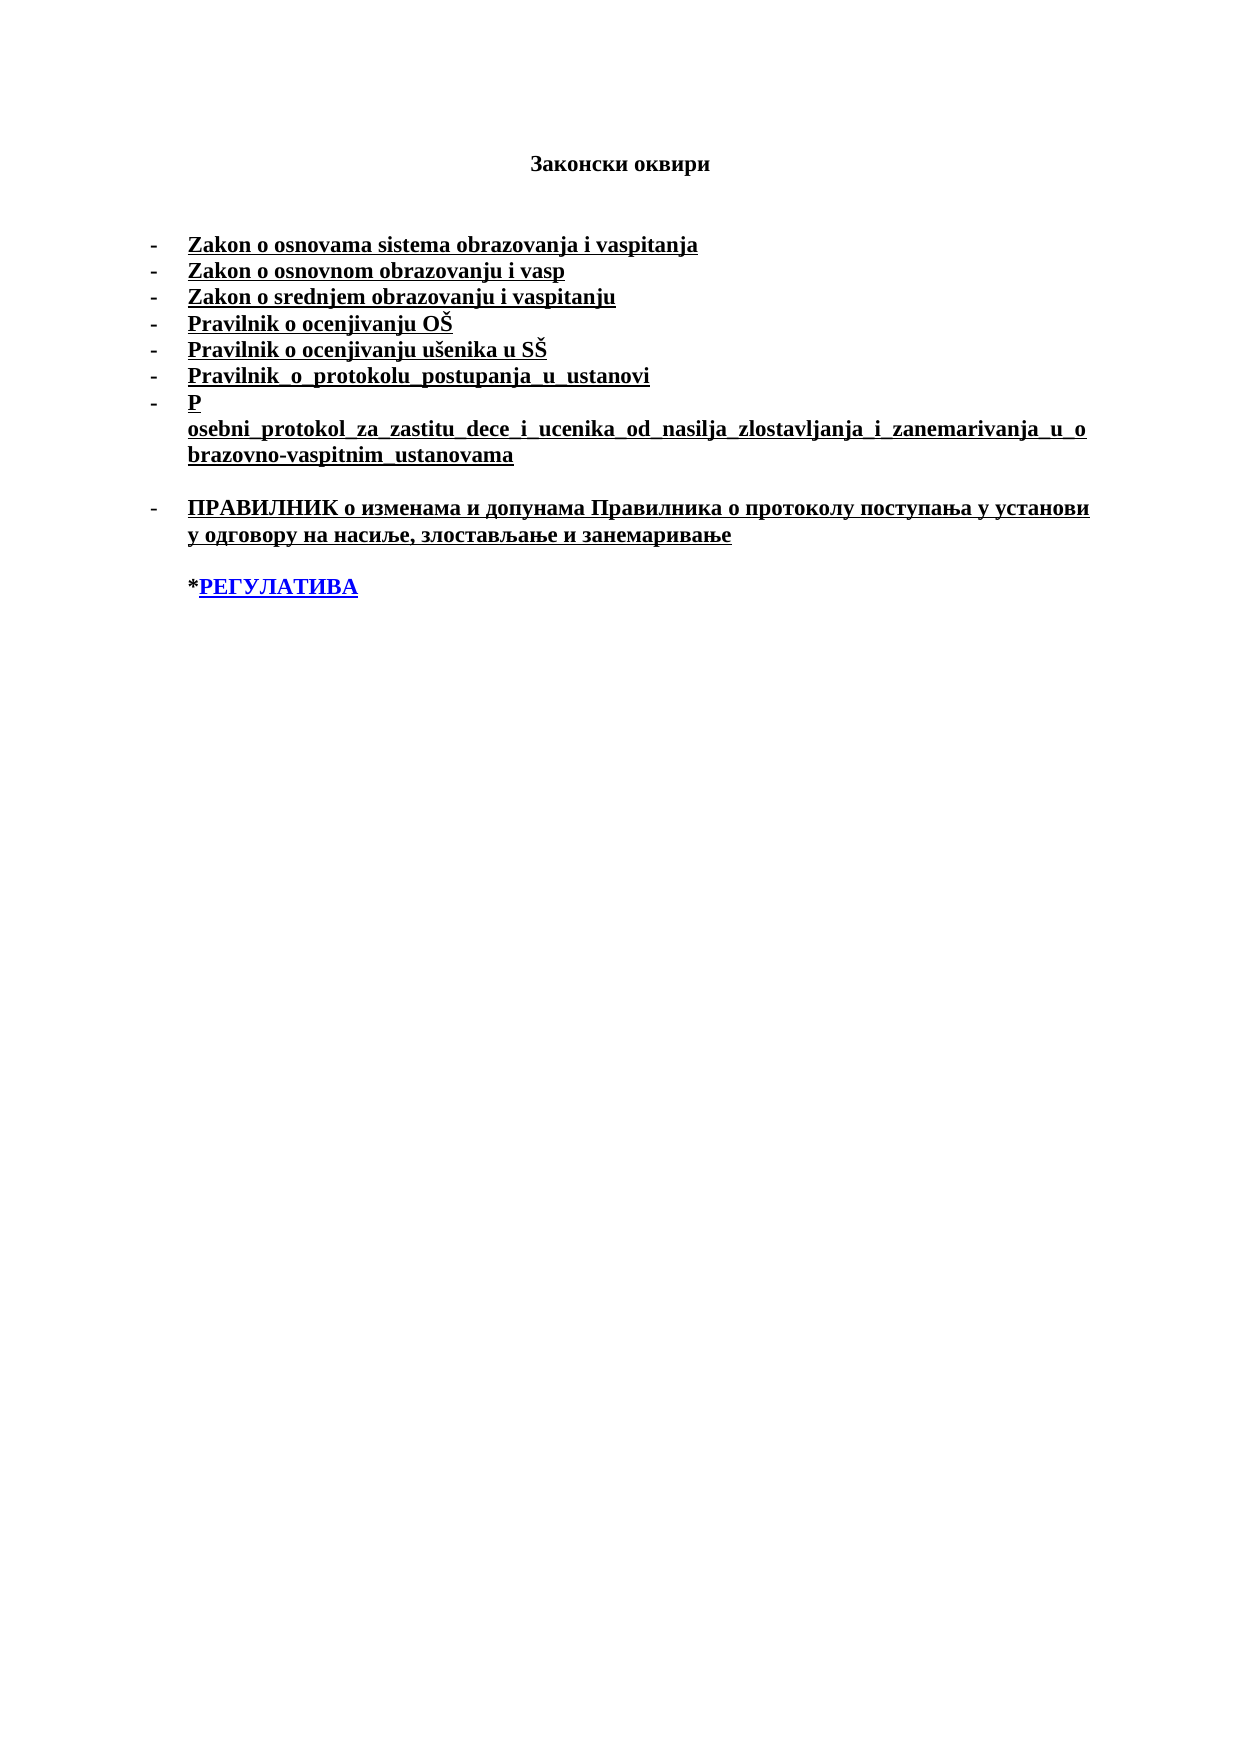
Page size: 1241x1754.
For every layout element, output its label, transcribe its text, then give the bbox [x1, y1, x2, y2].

list Pravilnik o ocenjivanju OŠ [150, 310, 1090, 336]
list Zakon o osnovama sistema obrazovanja i vaspitanja [150, 231, 1090, 257]
list Posebni_protokol_za_zastitu_dece_i_ucenika_od_nasilja_zlostavljanja_i_zanemarivanja_u_obrazovno-vaspitnim_ustanovama [150, 389, 1090, 468]
list Pravilnik o ocenjivanju ušenika u SŠ [150, 336, 1090, 362]
list Zakon o srednjem obrazovanju i vaspitanju [150, 283, 1090, 310]
list *РЕГУЛАТИВА [187, 573, 1090, 600]
list Zakon o osnovnom obrazovanju i vasp [150, 257, 1090, 283]
list ПРАВИЛНИК о изменама и допунама Правилника о протоколу поступања у установи у одговору на насиље, злостављање и занемаривање [150, 494, 1090, 547]
text Законски оквири [150, 150, 1090, 176]
list Pravilnik_o_protokolu_postupanja_u_ustanovi [150, 362, 1090, 389]
